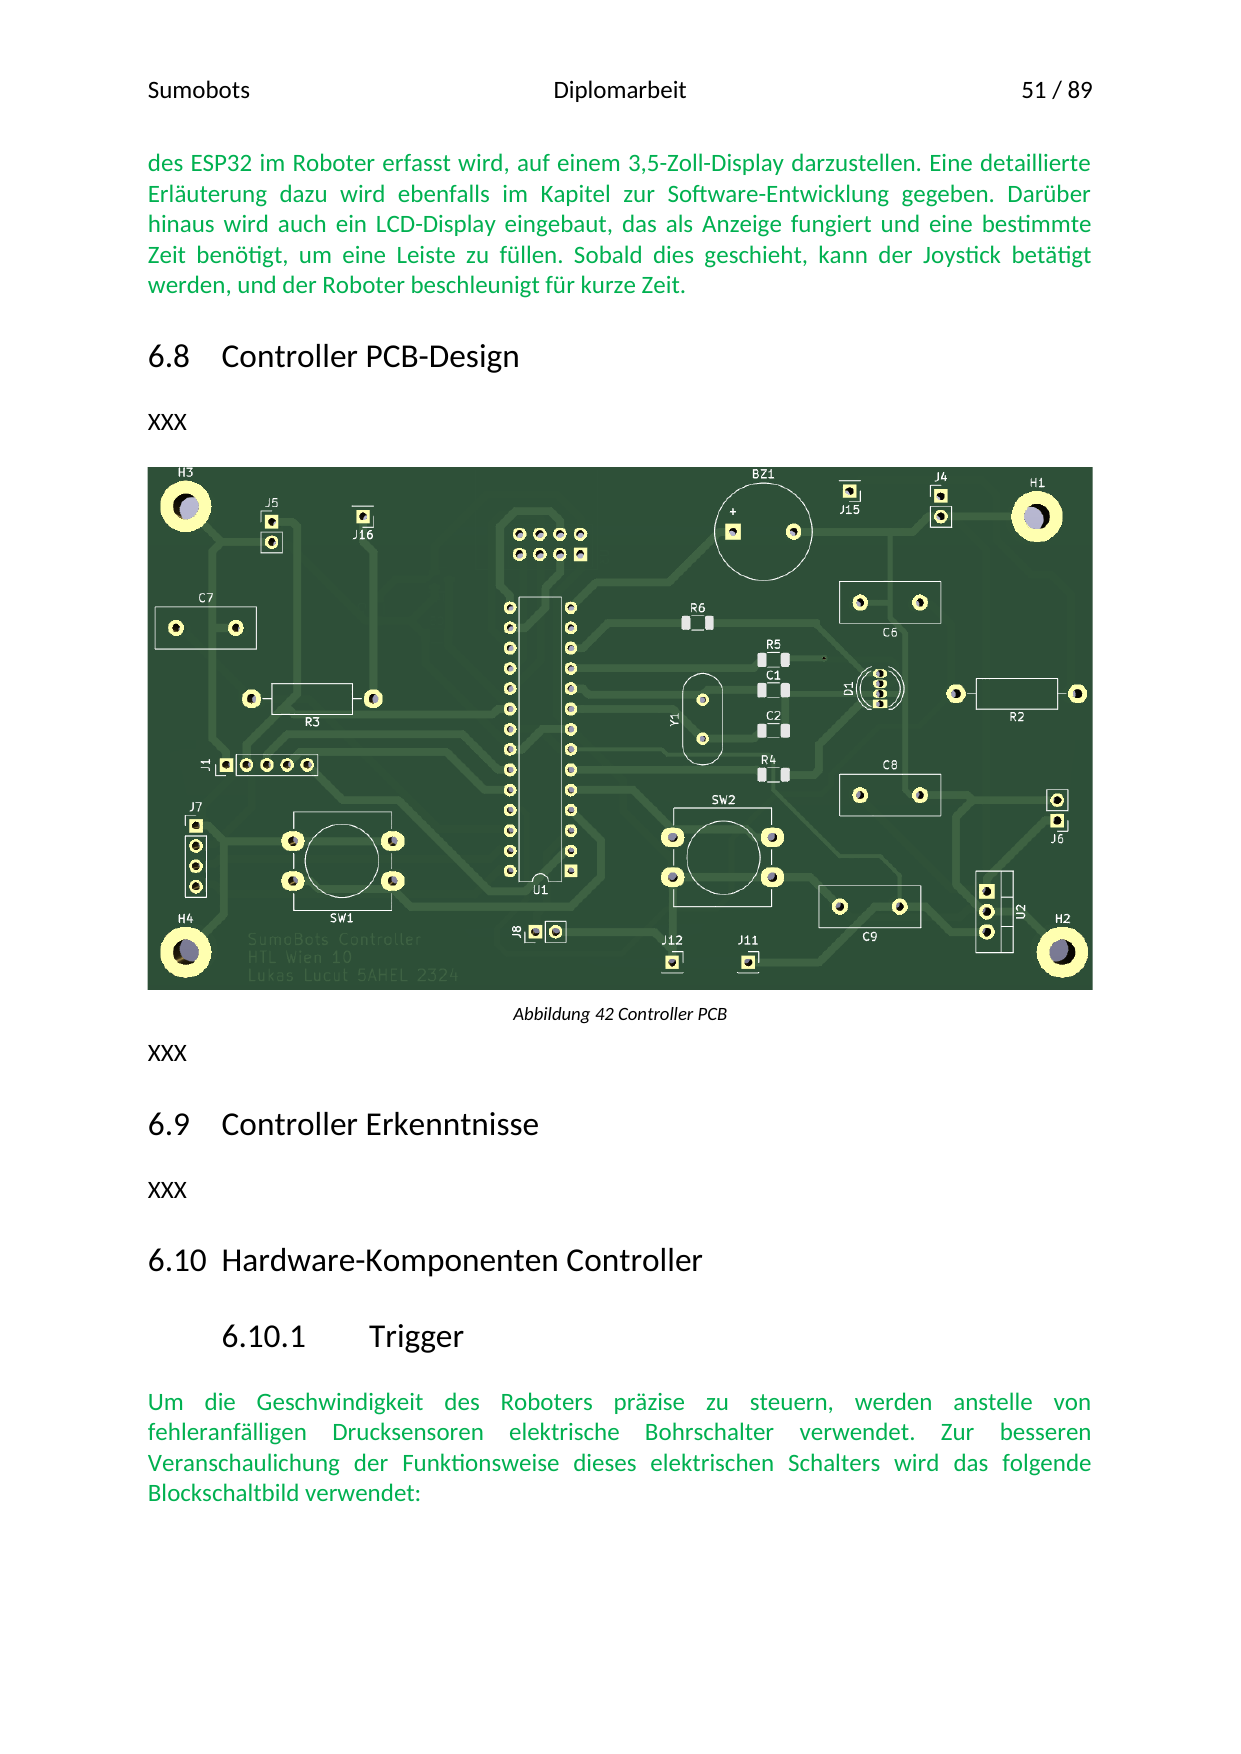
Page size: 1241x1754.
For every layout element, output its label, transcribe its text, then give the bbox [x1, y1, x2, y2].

text XXX [148, 1174, 1093, 1204]
subtitle Controller Erkenntnisse [148, 1103, 1093, 1143]
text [148, 148, 1093, 300]
text Abbildung 42 Controller PCB [148, 1002, 1093, 1025]
subtitle Controller PCB-Design [148, 335, 1093, 376]
text XXX [148, 1038, 1093, 1068]
picture [147, 467, 1093, 990]
text XXX [148, 406, 1093, 437]
subtitle Trigger [221, 1315, 1093, 1355]
subtitle Hardware-Komponenten Controller [148, 1239, 1093, 1280]
text Um die Geschwindigkeit des Roboters präzise zu steuern, werden anstelle von fehleranfälligen Drucksensoren elektrische Bohrschalter verwendet. Zur besseren Veranschaulichung der Funktionsweise dieses elektrischen Schalters wird das folgende Blockschaltbild verwendet: [148, 1386, 1093, 1508]
